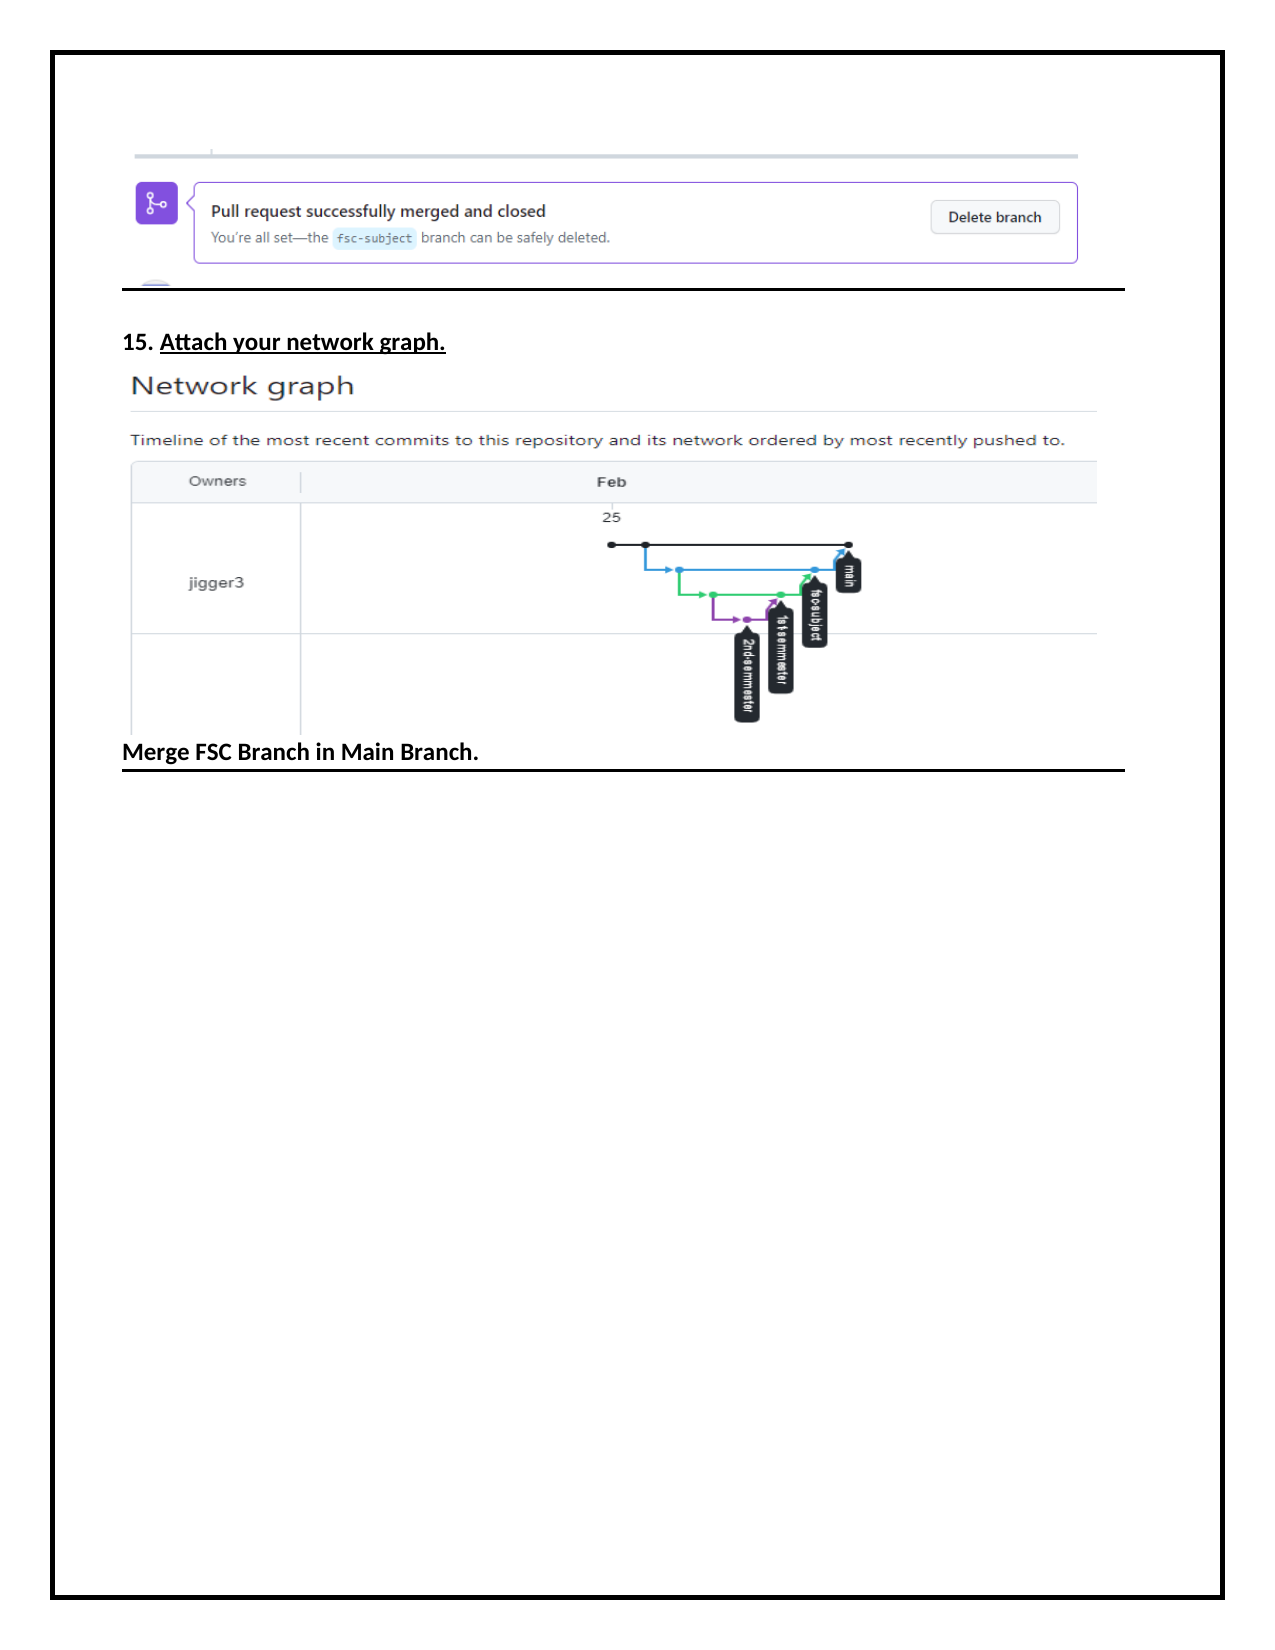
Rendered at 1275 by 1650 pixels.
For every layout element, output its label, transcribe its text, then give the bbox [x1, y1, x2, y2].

list Merge FSC Branch in Main Branch. [122, 737, 1125, 769]
picture [121, 359, 1097, 735]
picture [121, 149, 1097, 286]
list 15. Attach your network graph. [122, 326, 1125, 357]
